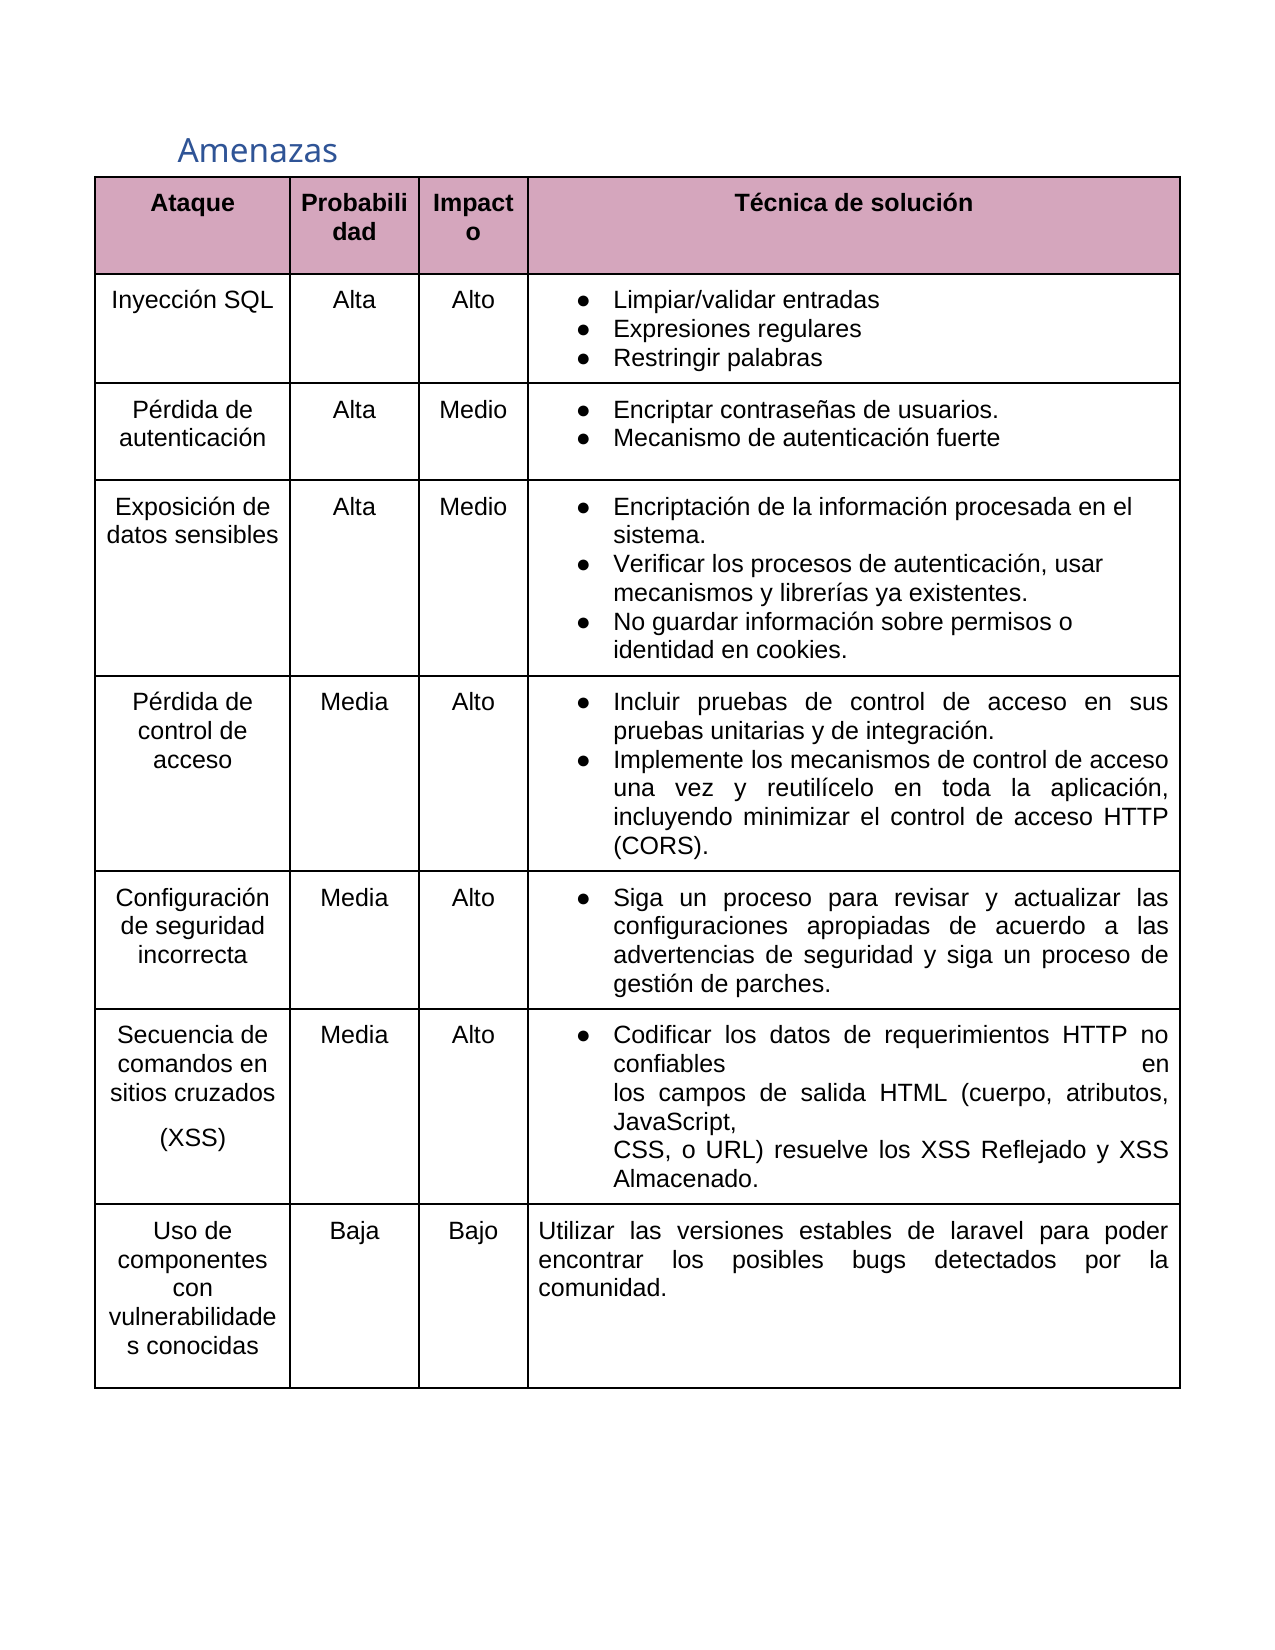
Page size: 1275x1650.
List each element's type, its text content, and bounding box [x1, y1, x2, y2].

table_cell Bajo [420, 1205, 527, 1387]
table_cell Alta [291, 481, 418, 674]
table_cell Baja [291, 1205, 418, 1387]
table_cell Alta [291, 275, 418, 382]
table_cell Encriptar contraseñas de usuarios. Mecanismo de autenticación fuerte [529, 384, 1179, 479]
table_cell Pérdida de control de acceso [96, 677, 289, 870]
table_cell Inyección SQL [96, 275, 289, 382]
table_header Probabilidad [291, 178, 418, 273]
table_cell Media [291, 677, 418, 870]
subtitle Amenazas [177, 127, 1098, 172]
table_cell Pérdida de autenticación [96, 384, 289, 479]
table_cell Configuración de seguridad incorrecta [96, 872, 289, 1008]
table_cell Alto [420, 275, 527, 382]
table_cell Codificar los datos de requerimientos HTTP no confiables en los campos de salida HTML (cuerpo, atributos, JavaScript, CSS, o URL) resuelve los XSS Reflejado y XSS Almacenado. [529, 1010, 1179, 1203]
table_cell Exposición de datos sensibles [96, 481, 289, 674]
table_cell Medio [420, 384, 527, 479]
table_cell Secuencia de comandos en sitios cruzados (XSS) [96, 1010, 289, 1203]
table_header Técnica de solución [529, 178, 1179, 273]
table_cell Alto [420, 872, 527, 1008]
table_cell Alto [420, 1010, 527, 1203]
table_header Impacto [420, 178, 527, 273]
table_header Ataque [96, 178, 289, 273]
table_cell Limpiar/validar entradas Expresiones regulares Restringir palabras [529, 275, 1179, 382]
table_cell Medio [420, 481, 527, 674]
table_cell Media [291, 872, 418, 1008]
table_cell Uso de componentes con vulnerabilidades conocidas [96, 1205, 289, 1387]
table_cell Utilizar las versiones estables de laravel para poder encontrar los posibles bugs detectados por la comunidad. [529, 1205, 1179, 1387]
table_cell Media [291, 1010, 418, 1203]
table_cell Alta [291, 384, 418, 479]
table_cell Alto [420, 677, 527, 870]
table_cell Encriptación de la información procesada en el sistema. Verificar los procesos de autenticación, usar mecanismos y librerías ya existentes. No guardar información sobre permisos o identidad en cookies. [529, 481, 1179, 674]
table_cell Siga un proceso para revisar y actualizar las configuraciones apropiadas de acuerdo a las advertencias de seguridad y siga un proceso de gestión de parches. [529, 872, 1179, 1008]
table_cell Incluir pruebas de control de acceso en sus pruebas unitarias y de integración. Implemente los mecanismos de control de acceso una vez y reutilícelo en toda la aplicación, incluyendo minimizar el control de acceso HTTP (CORS). [529, 677, 1179, 870]
